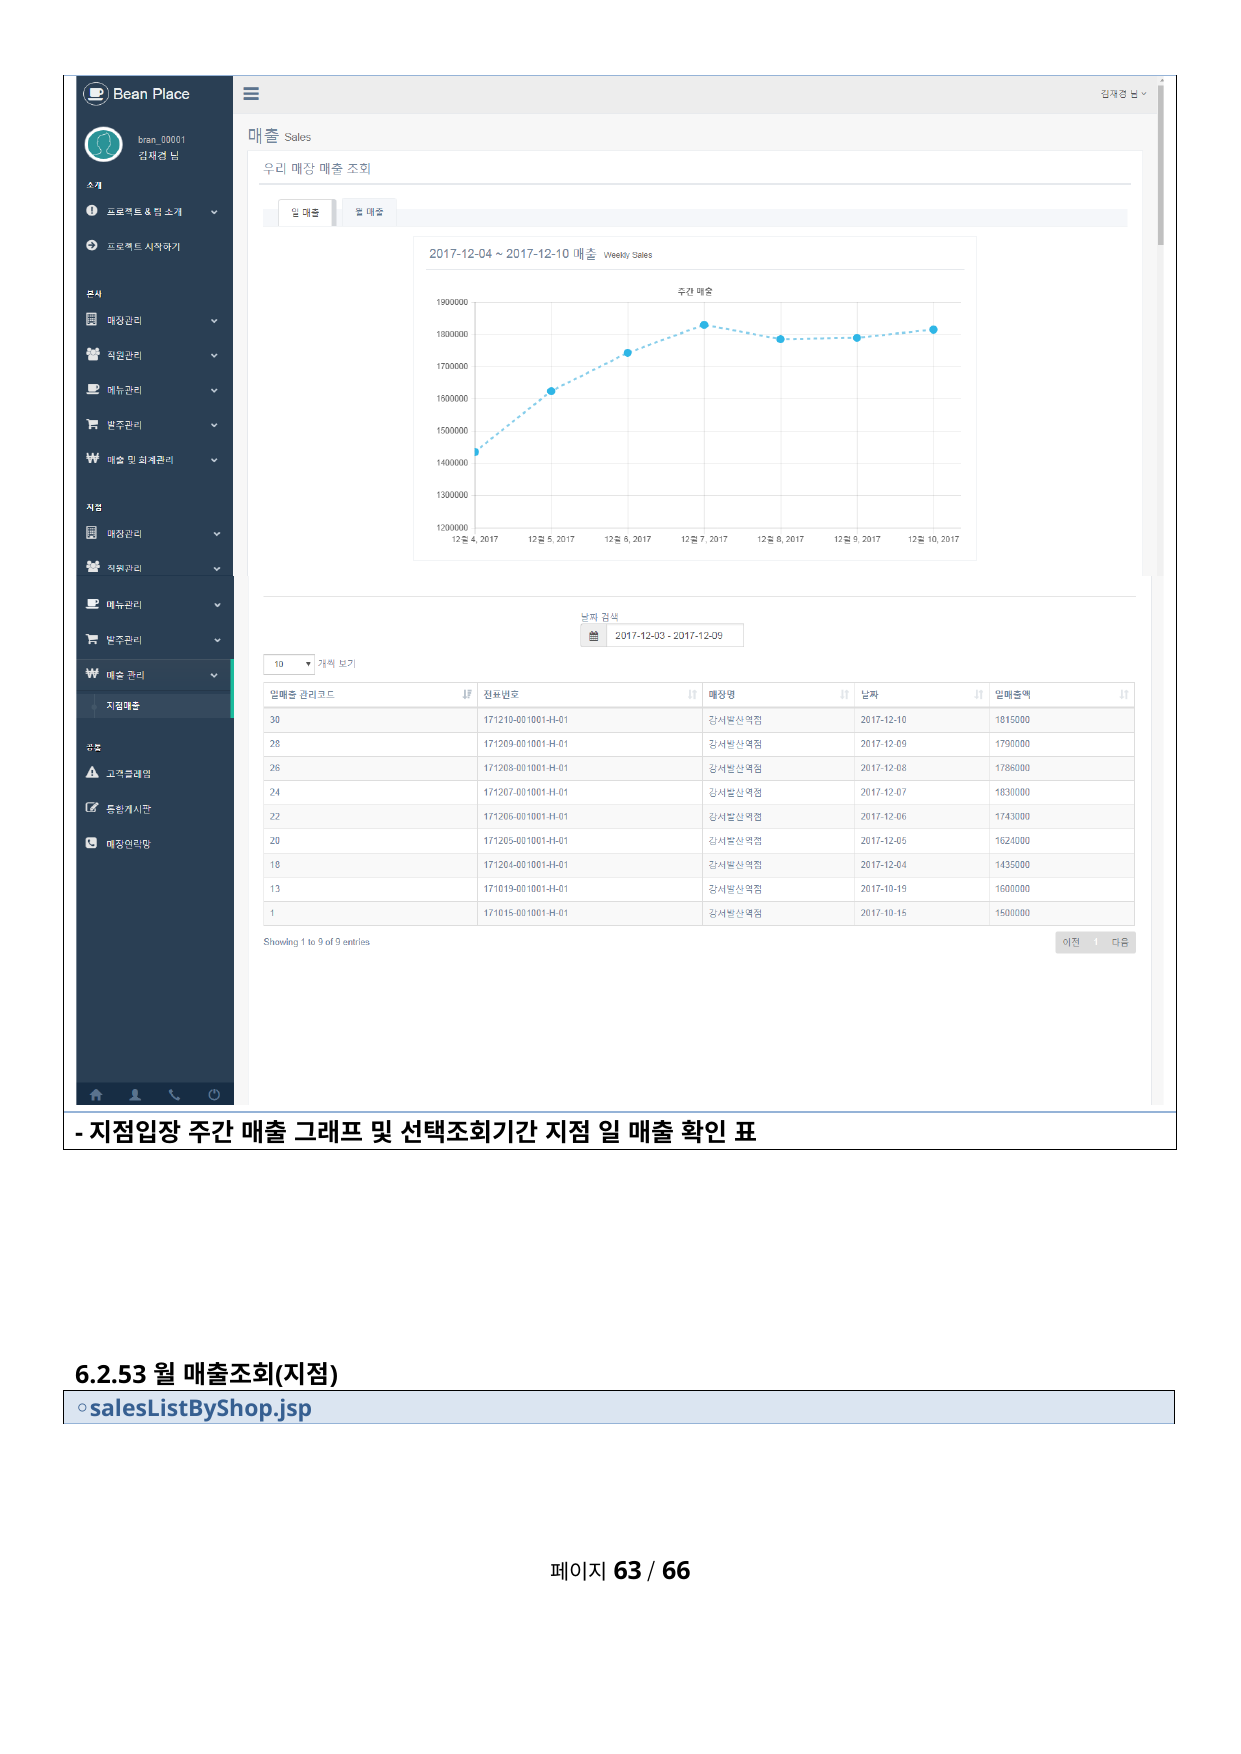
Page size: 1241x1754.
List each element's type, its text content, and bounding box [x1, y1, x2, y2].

picture [76, 76, 1164, 1105]
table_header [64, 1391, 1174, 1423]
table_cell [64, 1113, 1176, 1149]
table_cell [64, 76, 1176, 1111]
text 6.2.53 월 매출조회(지점) [75, 1354, 1165, 1390]
